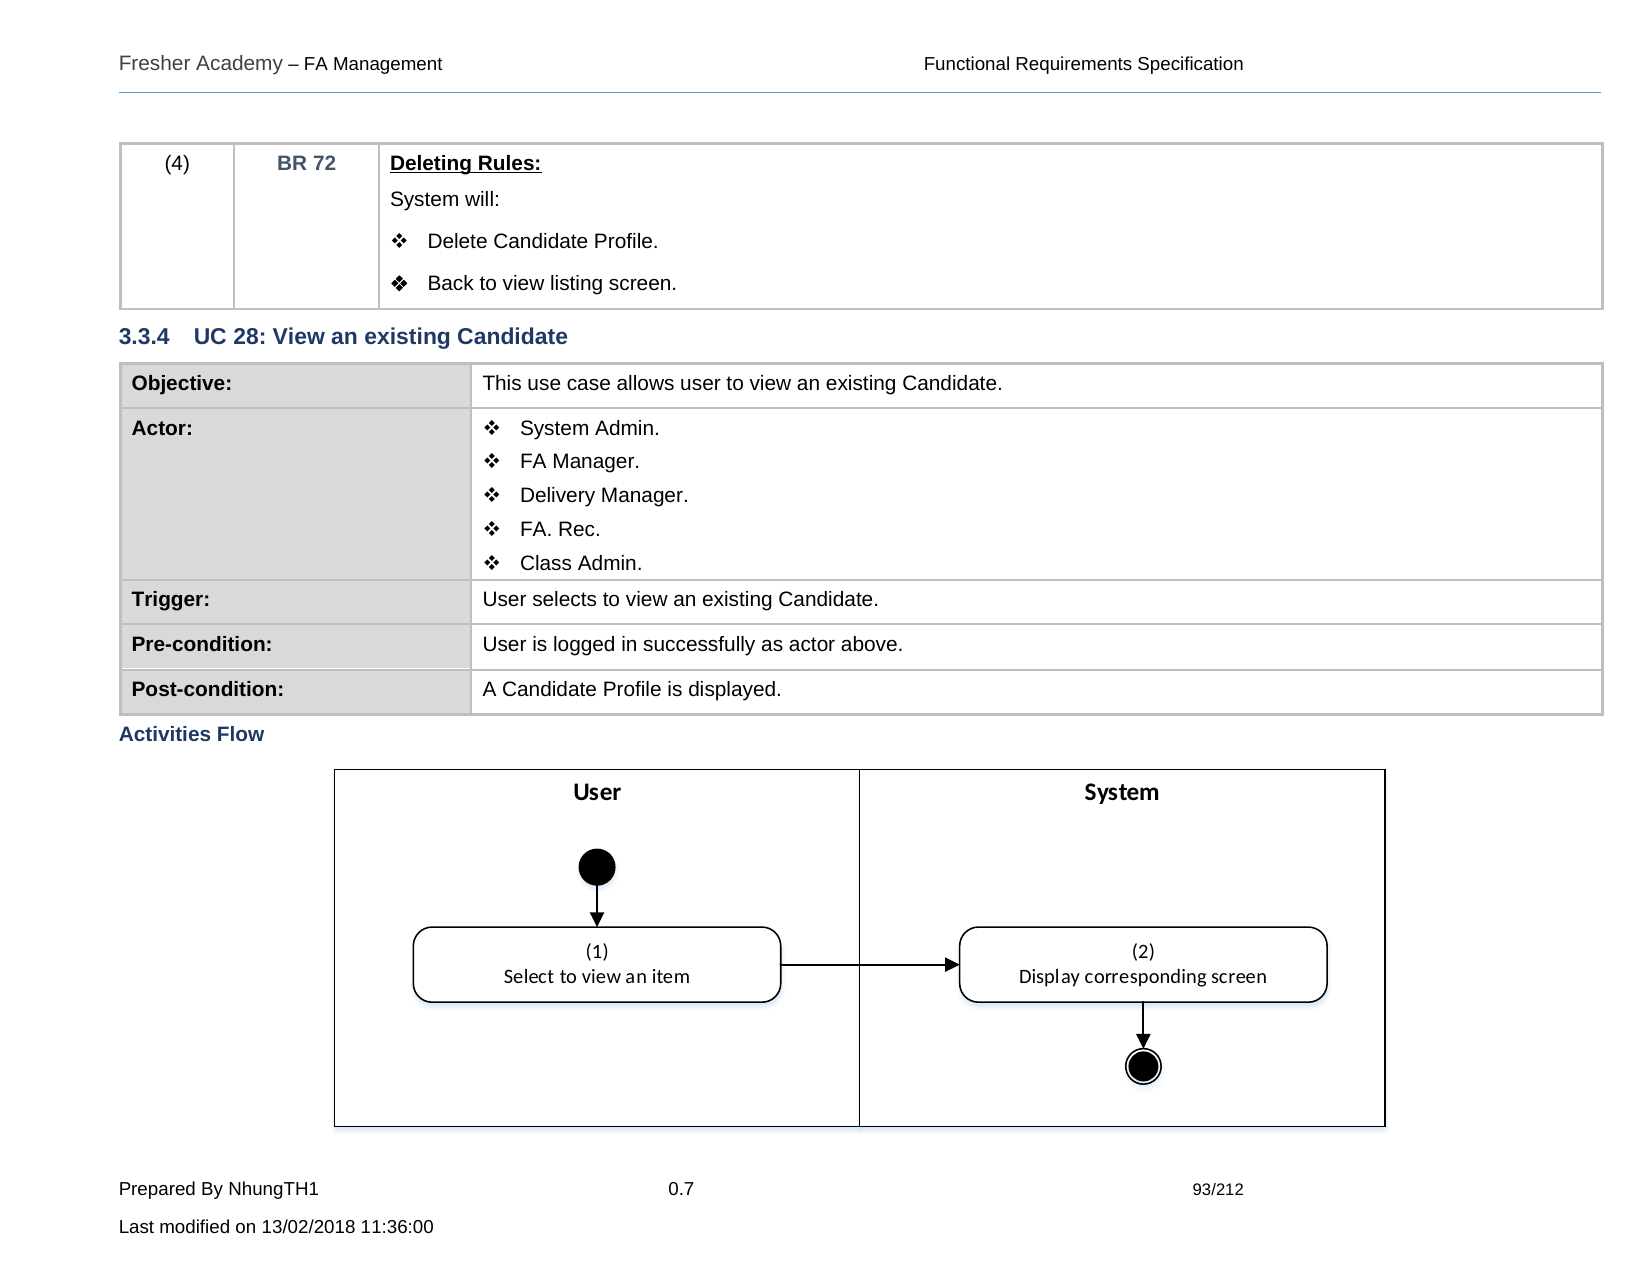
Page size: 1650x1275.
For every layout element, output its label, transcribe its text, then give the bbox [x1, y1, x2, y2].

table_header Objective: [122, 365, 470, 407]
table_cell User selects to view an existing Candidate. [472, 581, 1601, 623]
table_cell User is logged in successfully as actor above. [472, 625, 1601, 668]
table_header This use case allows user to view an existing Candidate. [472, 365, 1601, 407]
text Activities Flow [118, 722, 1601, 746]
table_cell Trigger: [122, 581, 470, 623]
table_cell (4) [122, 145, 233, 308]
table_cell BR 72 [235, 145, 378, 308]
table_cell Pre-condition: [122, 625, 470, 668]
table_cell Actor: [122, 409, 470, 579]
table_cell A Candidate Profile is displayed. [472, 671, 1601, 713]
table_cell System Admin. FA Manager. Delivery Manager. FA. Rec. Class Admin. [472, 409, 1601, 579]
table_cell Deleting Rules: System will: Delete Candidate Profile. Back to view listing screen. [380, 145, 1601, 308]
table_cell Post-condition: [122, 671, 470, 713]
subtitle UC 28: View an existing Candidate [118, 323, 1601, 349]
